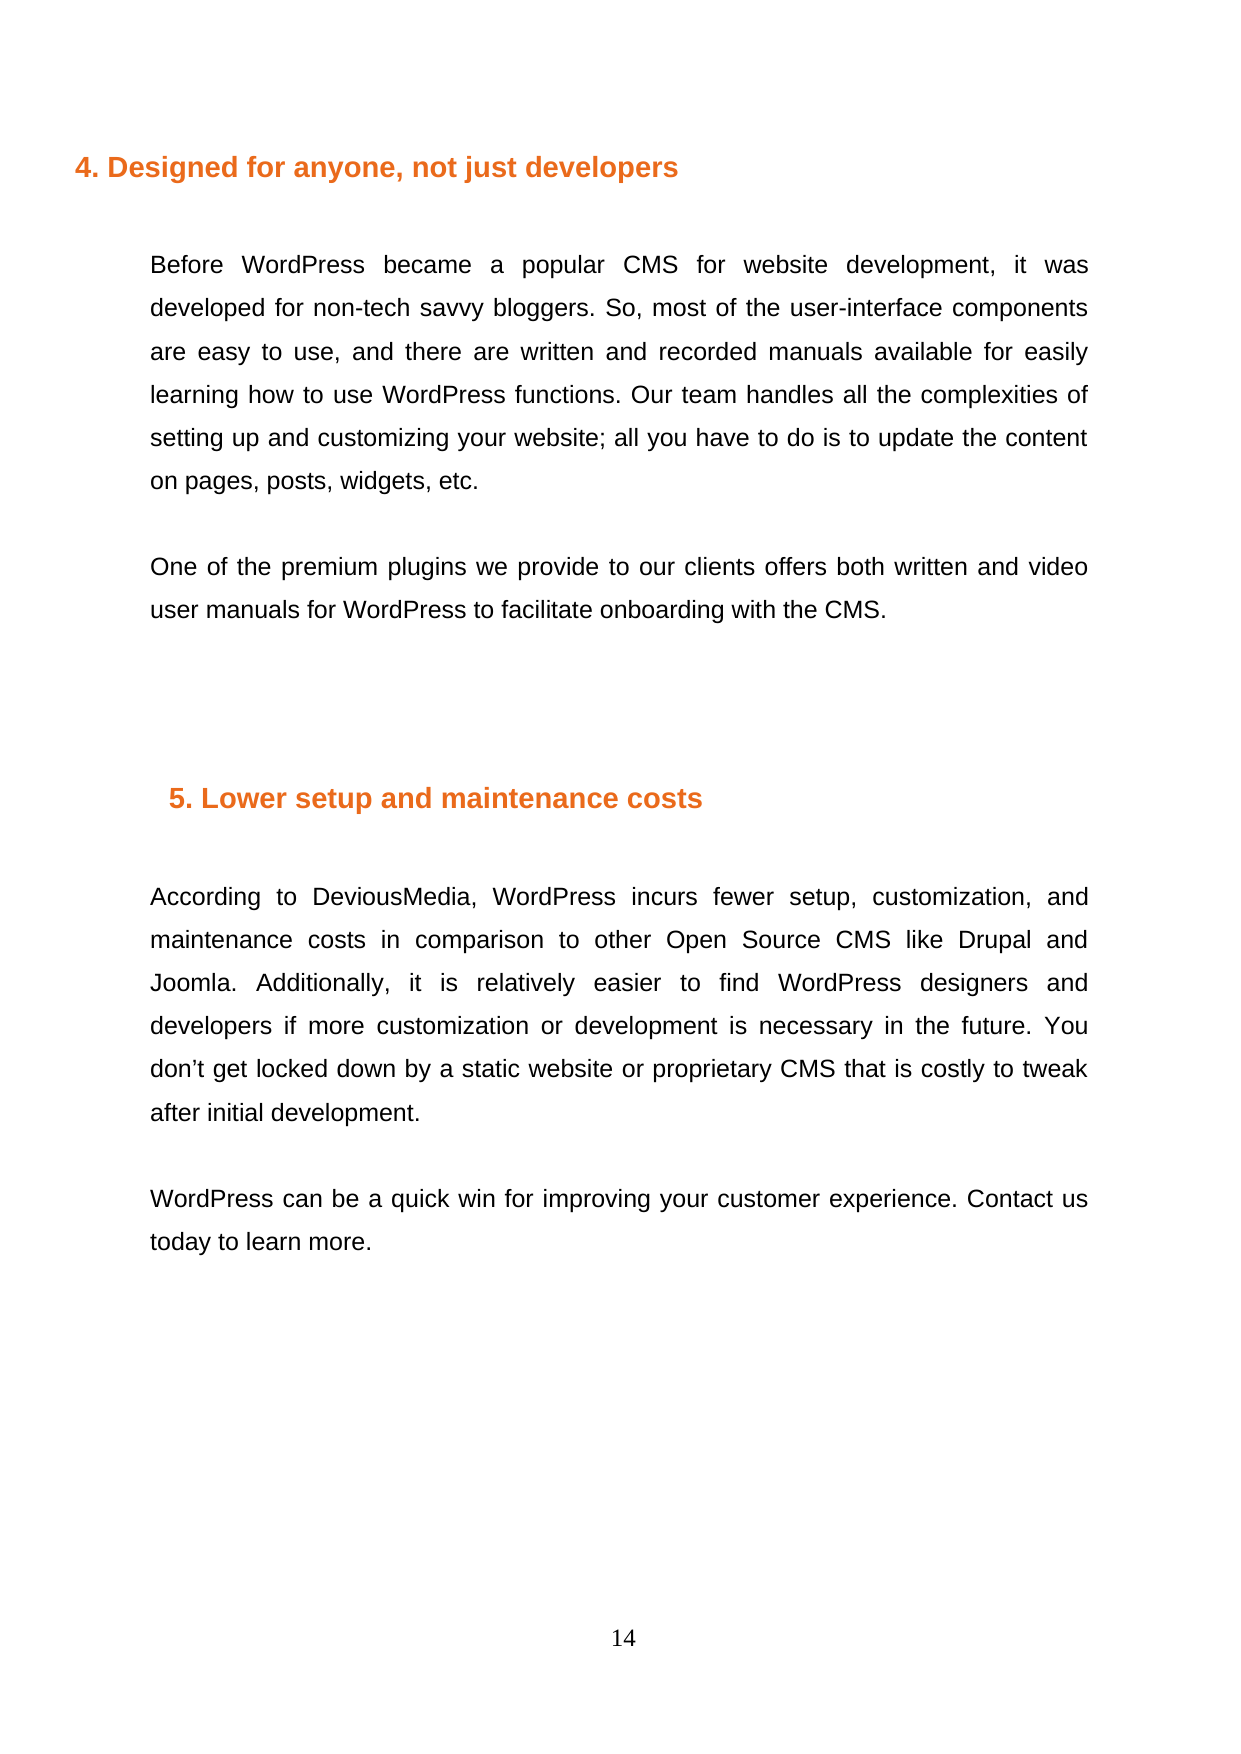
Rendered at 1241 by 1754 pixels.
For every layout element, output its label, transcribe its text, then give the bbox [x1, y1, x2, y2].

subtitle 5. Lower setup and maintenance costs [169, 782, 1090, 815]
text According to DeviousMedia, WordPress incurs fewer setup, customization, and maintenance costs in comparison to other Open Source CMS like Drupal and Joomla. Additionally, it is relatively easier to find WordPress designers and developers if more customization or development is necessary in the future. You don’t get locked down by a static website or proprietary CMS that is costly to tweak after initial development. [150, 882, 1090, 1126]
text One of the premium plugins we provide to our clients offers both written and video user manuals for WordPress to facilitate onboarding with the CMS. [150, 552, 1090, 624]
subtitle 4. Designed for anyone, not just developers [75, 150, 1090, 183]
text Before WordPress became a popular CMS for website development, it was developed for non-tech savvy bloggers. So, most of the user-interface components are easy to use, and there are written and recorded manuals available for easily learning how to use WordPress functions. Our team handles all the complexities of setting up and customizing your website; all you have to do is to update the content on pages, posts, widgets, etc. [150, 250, 1090, 495]
text WordPress can be a quick win for improving your customer experience. Contact us today to learn more. [150, 1184, 1090, 1256]
